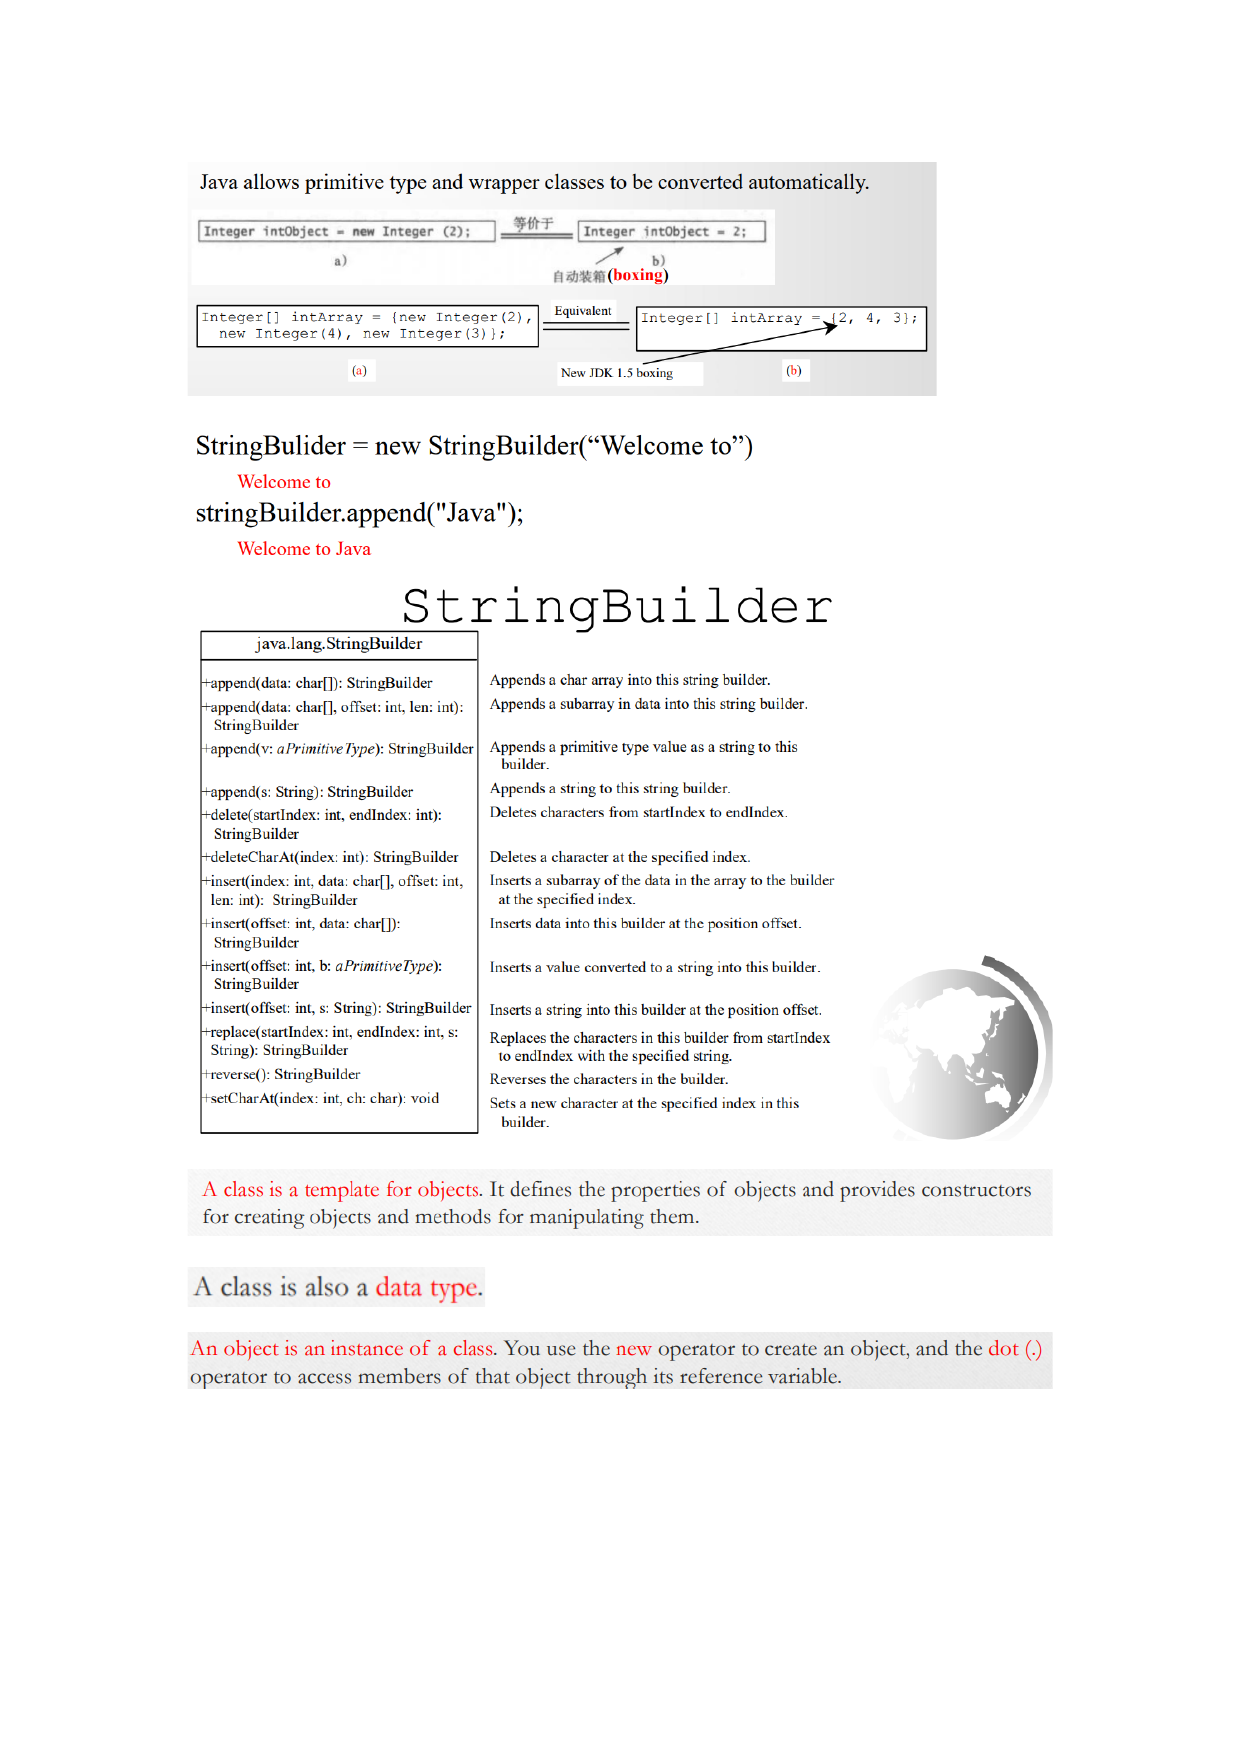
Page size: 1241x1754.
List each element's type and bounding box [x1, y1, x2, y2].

picture [187, 1169, 1053, 1236]
picture [187, 1332, 1053, 1389]
picture [187, 162, 937, 396]
picture [187, 422, 770, 566]
picture [187, 584, 1053, 1141]
picture [187, 1267, 486, 1307]
